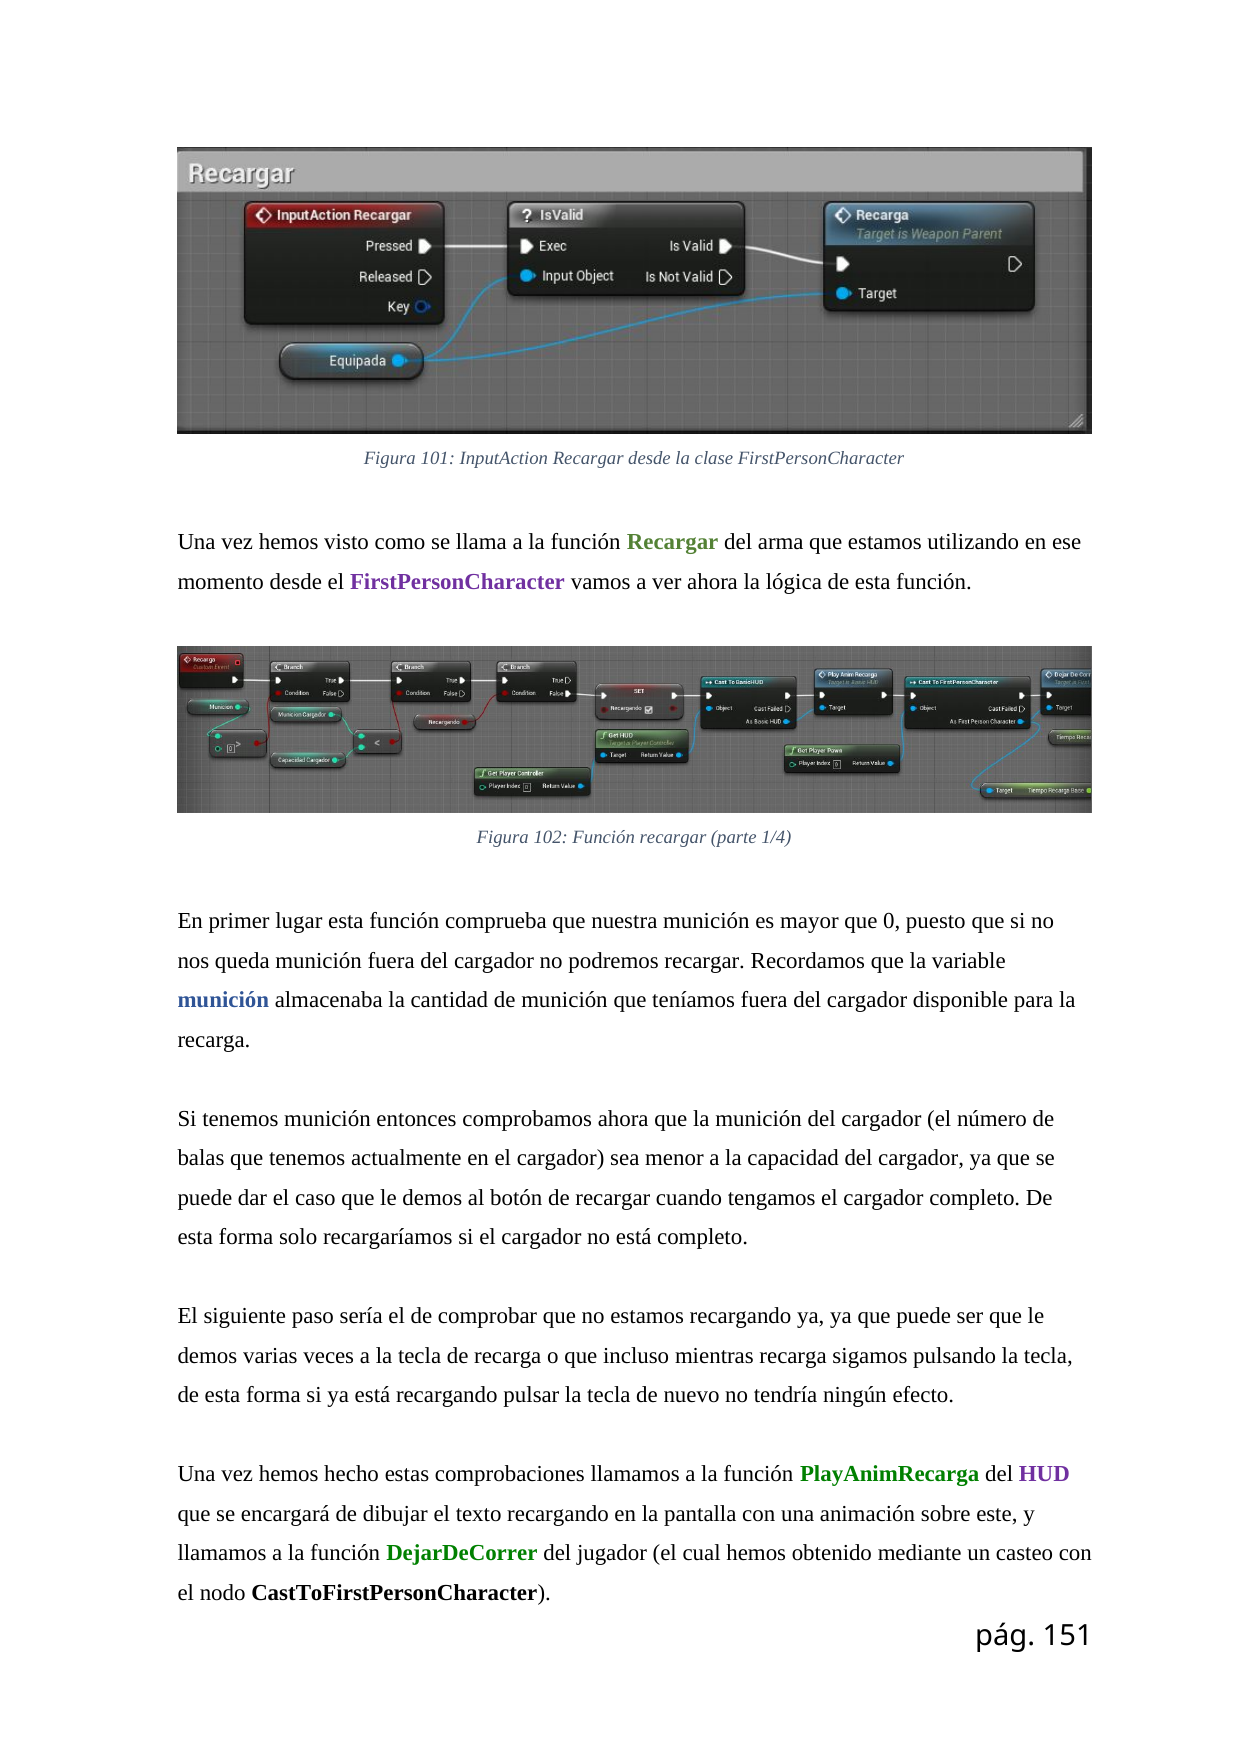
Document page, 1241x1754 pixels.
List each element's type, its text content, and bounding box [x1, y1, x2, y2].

text Figura 101: InputAction Recargar desde la clase FirstPersonCharacter [177, 447, 1092, 468]
text Figura 102: Función recargar (parte 1/4) [177, 826, 1092, 847]
text Si tenemos munición entonces comprobamos ahora que la munición del cargador (el número de balas que tenemos actualmente en el cargador) sea menor a la capacidad del cargador, ya que se puede dar el caso que le demos al botón de recargar cuando tengamos el cargador completo. De esta forma solo recargaríamos si el cargador no está completo. [177, 1105, 1092, 1250]
picture [177, 646, 1092, 813]
text Una vez hemos visto como se llama a la función Recargar del arma que estamos utilizando en ese momento desde el FirstPersonCharacter vamos a ver ahora la lógica de esta función. [177, 528, 1092, 594]
text Una vez hemos hecho estas comprobaciones llamamos a la función PlayAnimRecarga del HUD que se encargará de dibujar el texto recargando en la pantalla con una animación sobre este, y llamamos a la función DejarDeCorrer del jugador (el cual hemos obtenido mediante un casteo con el nodo CastToFirstPersonCharacter). [177, 1460, 1092, 1605]
picture [177, 147, 1092, 434]
text El siguiente paso sería el de comprobar que no estamos recargando ya, ya que puede ser que le demos varias veces a la tecla de recarga o que incluso mientras recarga sigamos pulsando la tecla, de esta forma si ya está recargando pulsar la tecla de nuevo no tendría ningún efecto. [177, 1302, 1092, 1408]
text En primer lugar esta función comprueba que nuestra munición es mayor que 0, puesto que si no nos queda munición fuera del cargador no podremos recargar. Recordamos que la variable munición almacenaba la cantidad de munición que teníamos fuera del cargador disponible para la recarga. [177, 908, 1092, 1052]
